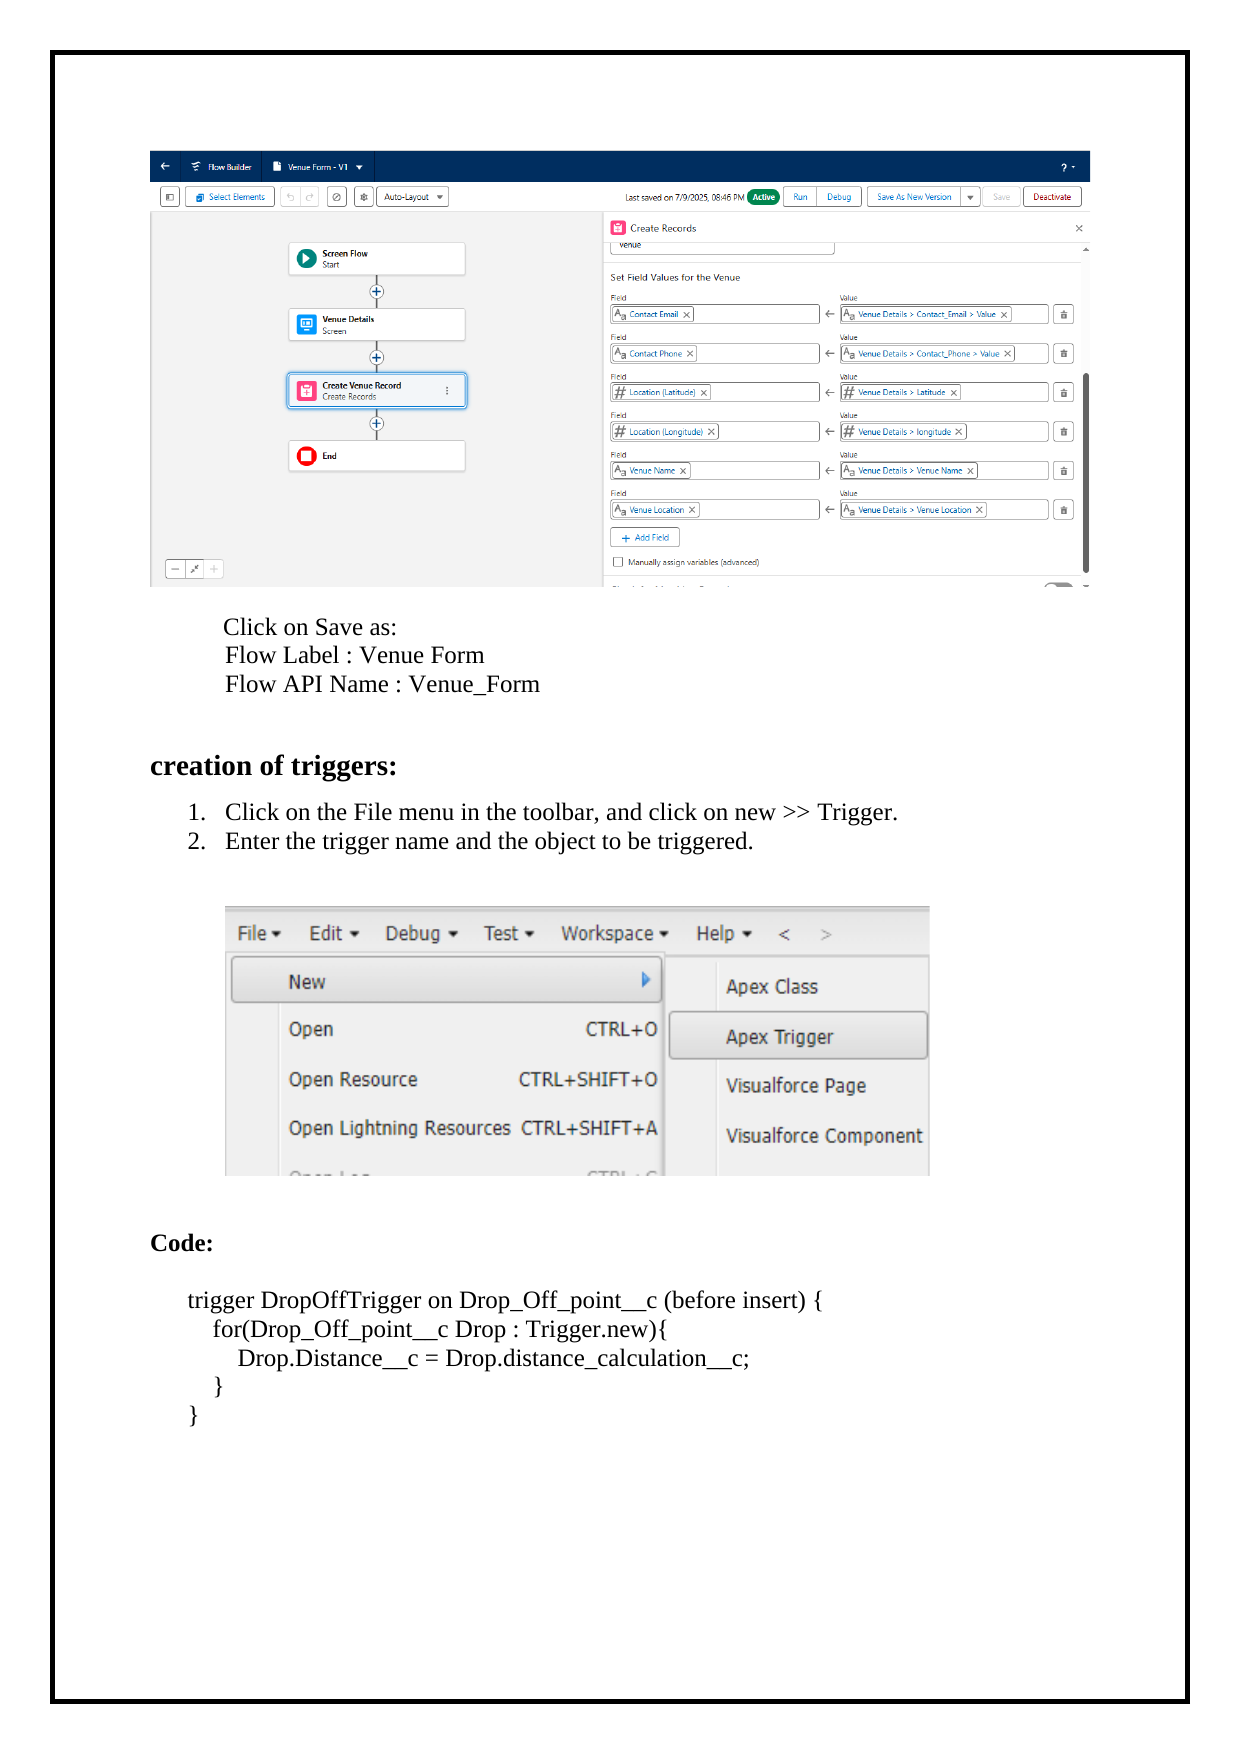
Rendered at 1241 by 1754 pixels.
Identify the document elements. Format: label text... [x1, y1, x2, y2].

text for(Drop_Off_point__c Drop : Trigger.new){ [187, 1314, 1090, 1343]
list Enter the trigger name and the object to be triggered. [187, 826, 1090, 855]
text Flow Label : Venue Form [225, 640, 1081, 669]
picture [150, 150, 1091, 587]
text trigger DropOffTrigger on Drop_Off_point__c (before insert) { [187, 1285, 1090, 1314]
subtitle creation of triggers: [150, 748, 1090, 782]
list Click on the File menu in the toolbar, and click on new >> Trigger. [187, 797, 1090, 826]
text } [187, 1371, 1090, 1400]
text Flow API Name : Venue_Form [225, 669, 1081, 698]
picture [225, 906, 930, 1176]
text } [187, 1400, 1090, 1429]
text Drop.Distance__c = Drop.distance_calculation__c; [187, 1343, 1090, 1371]
text Code: [150, 1228, 1090, 1256]
text Click on Save as: [150, 612, 1081, 640]
